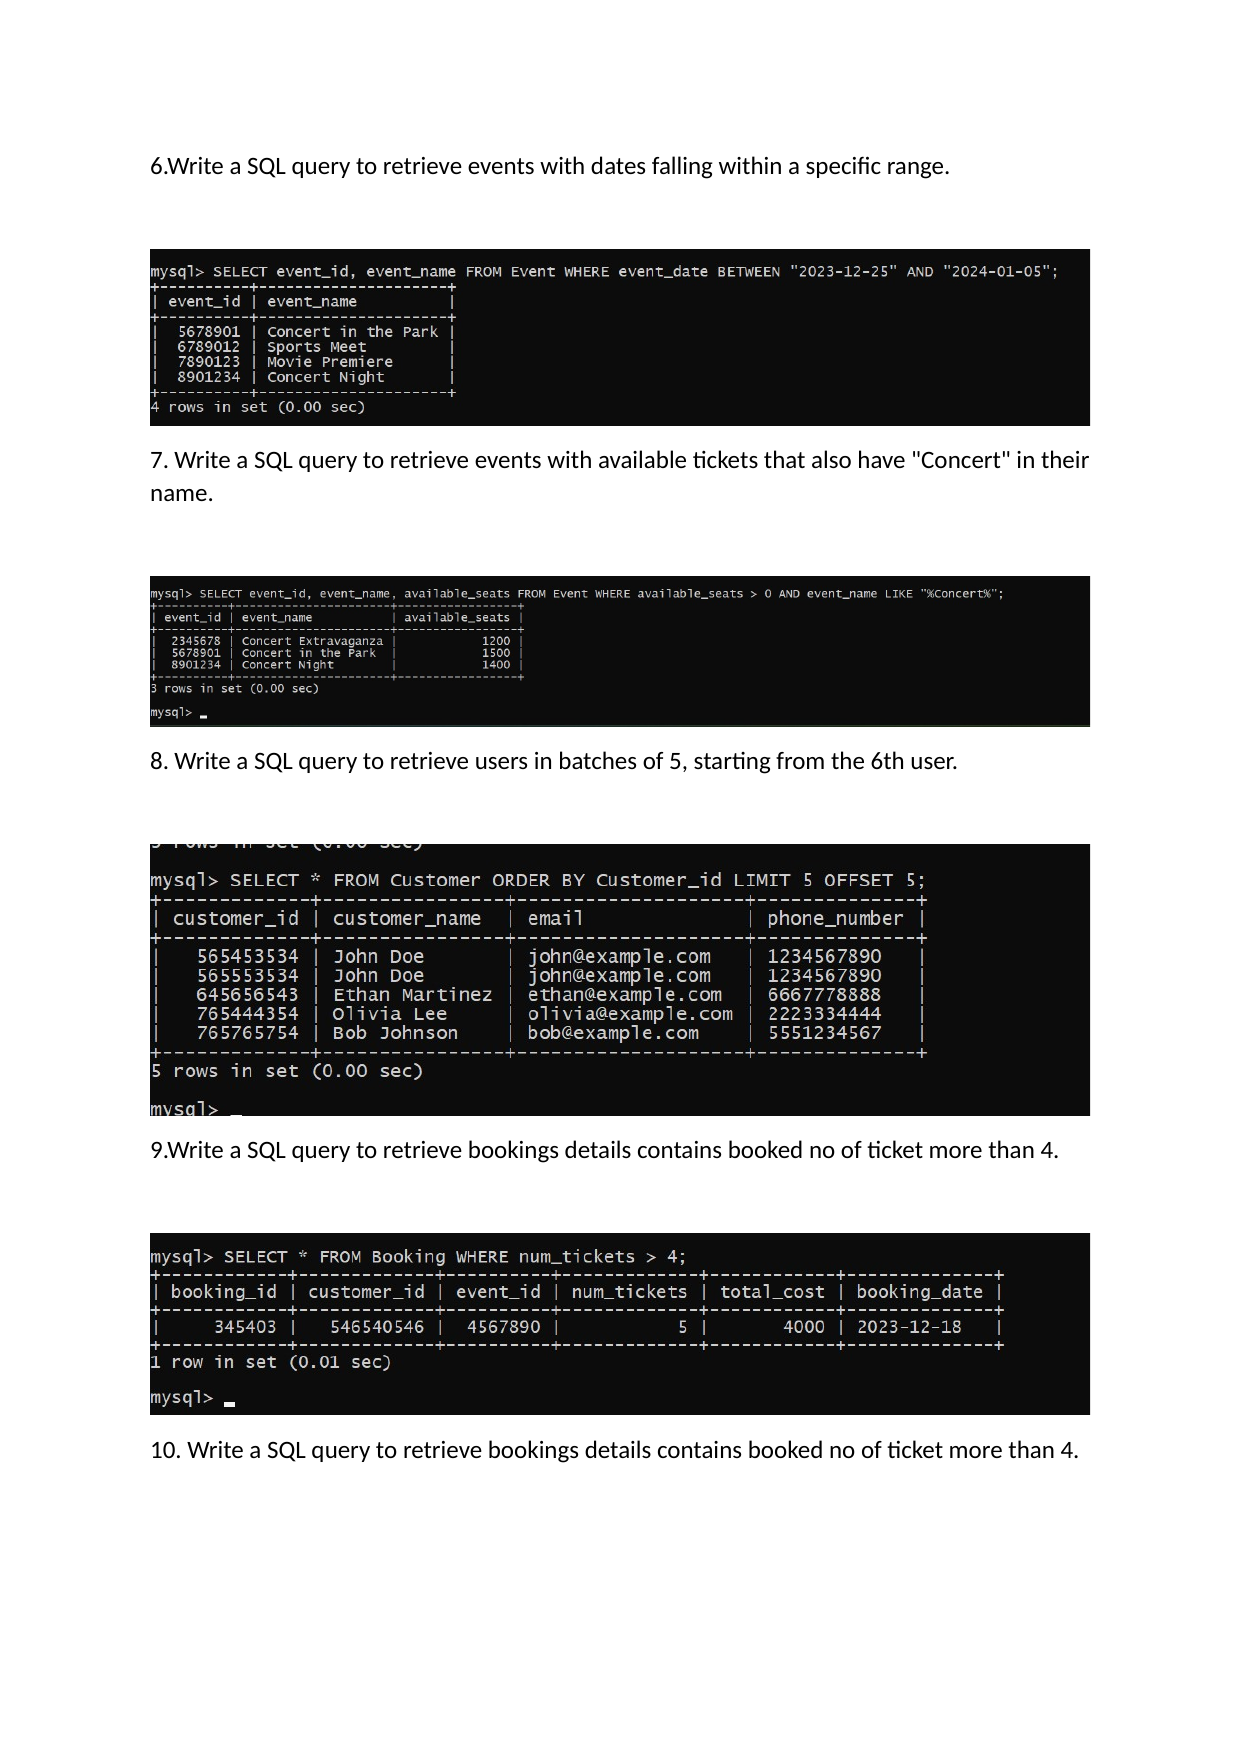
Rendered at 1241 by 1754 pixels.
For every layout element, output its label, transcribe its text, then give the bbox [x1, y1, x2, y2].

text 7. Write a SQL query to retrieve events with available tickets that also have "Concert" in their name. [150, 444, 1090, 508]
picture [150, 1233, 1091, 1415]
picture [150, 576, 1091, 727]
text 6.Write a SQL query to retrieve events with dates falling within a specific range. [150, 150, 1090, 181]
picture [150, 249, 1091, 426]
picture [150, 844, 1091, 1116]
text 9.Write a SQL query to retrieve bookings details contains booked no of ticket more than 4. [150, 1134, 1090, 1165]
text 10. Write a SQL query to retrieve bookings details contains booked no of ticket more than 4. [150, 1434, 1090, 1464]
text 8. Write a SQL query to retrieve users in batches of 5, starting from the 6th user. [150, 745, 1090, 776]
